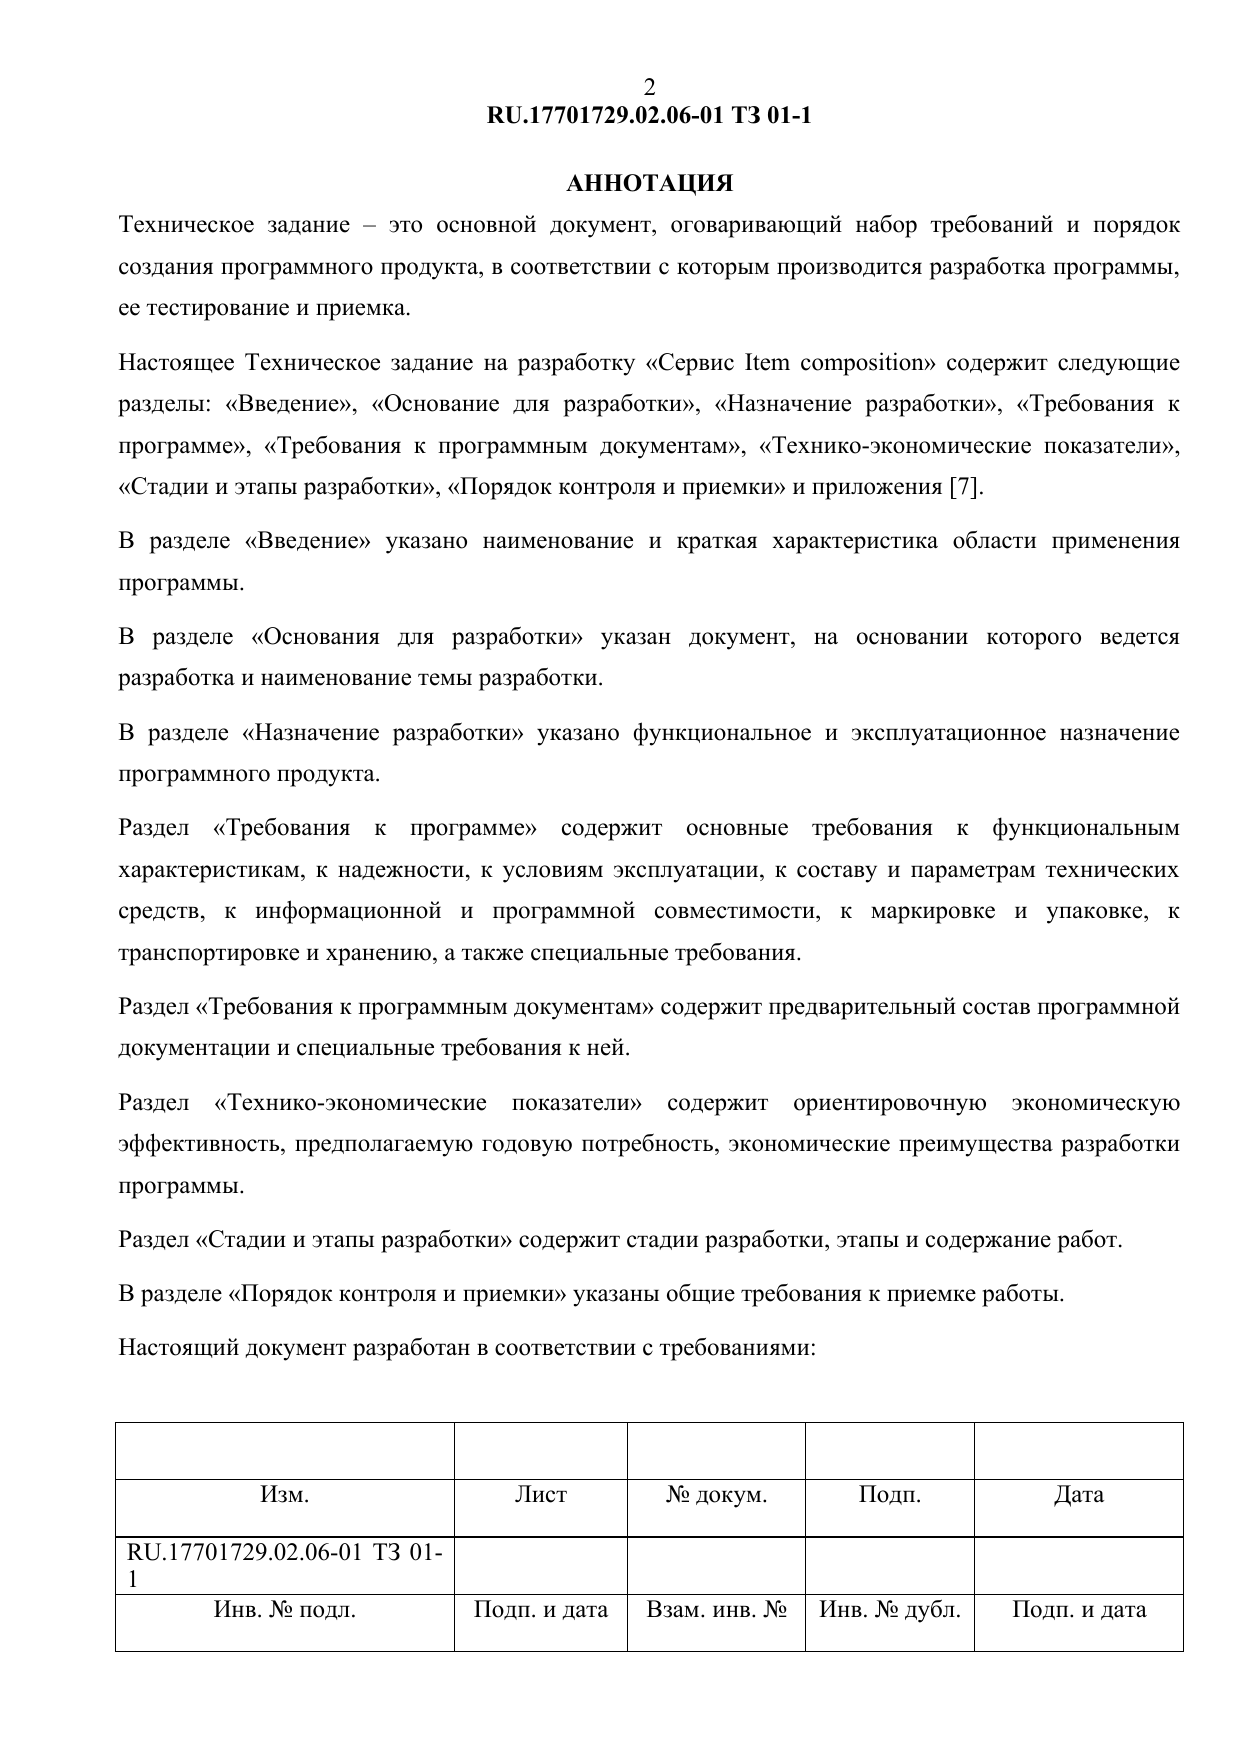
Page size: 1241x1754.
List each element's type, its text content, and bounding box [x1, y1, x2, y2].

text Раздел «Технико-экономические показатели» содержит ориентировочную экономическую эффективность, предполагаемую годовую потребность, экономические преимущества разработки программы. [118, 1088, 1181, 1198]
text В разделе «Порядок контроля и приемки» указаны общие требования к приемке работы. [118, 1279, 1181, 1307]
text Раздел «Стадии и этапы разработки» содержит стадии разработки, этапы и содержание работ. [118, 1225, 1181, 1252]
text Настоящий документ разработан в соответствии с требованиями: [118, 1333, 1181, 1361]
text Техническое задание – это основной документ, оговаривающий набор требований и порядок создания программного продукта, в соответствии с которым производится разработка программы, ее тестирование и приемка. [118, 210, 1181, 321]
text В разделе «Основания для разработки» указан документ, на основании которого ведется разработка и наименование темы разработки. [118, 622, 1181, 691]
text В разделе «Введение» указано наименование и краткая характеристика области применения программы. [118, 526, 1181, 596]
text Раздел «Требования к программным документам» содержит предварительный состав программной документации и специальные требования к ней. [118, 992, 1181, 1061]
subtitle АННОТАЦИЯ [118, 169, 1182, 197]
text Раздел «Требования к программе» содержит основные требования к функциональным характеристикам, к надежности, к условиям эксплуатации, к составу и параметрам технических средств, к информационной и программной совместимости, к маркировке и упаковке, к транспортировке и хранению, а также специальные требования. [118, 813, 1181, 966]
text Настоящее Техническое задание на разработку «Сервис Item composition» содержит следующие разделы: «Введение», «Основание для разработки», «Назначение разработки», «Требования к программе», «Требования к программным документам», «Технико-экономические показатели», «Стадии и этапы разработки», «Порядок контроля и приемки» и приложения [7]. [118, 348, 1181, 500]
text В разделе «Назначение разработки» указано функциональное и эксплуатационное назначение программного продукта. [118, 718, 1181, 787]
